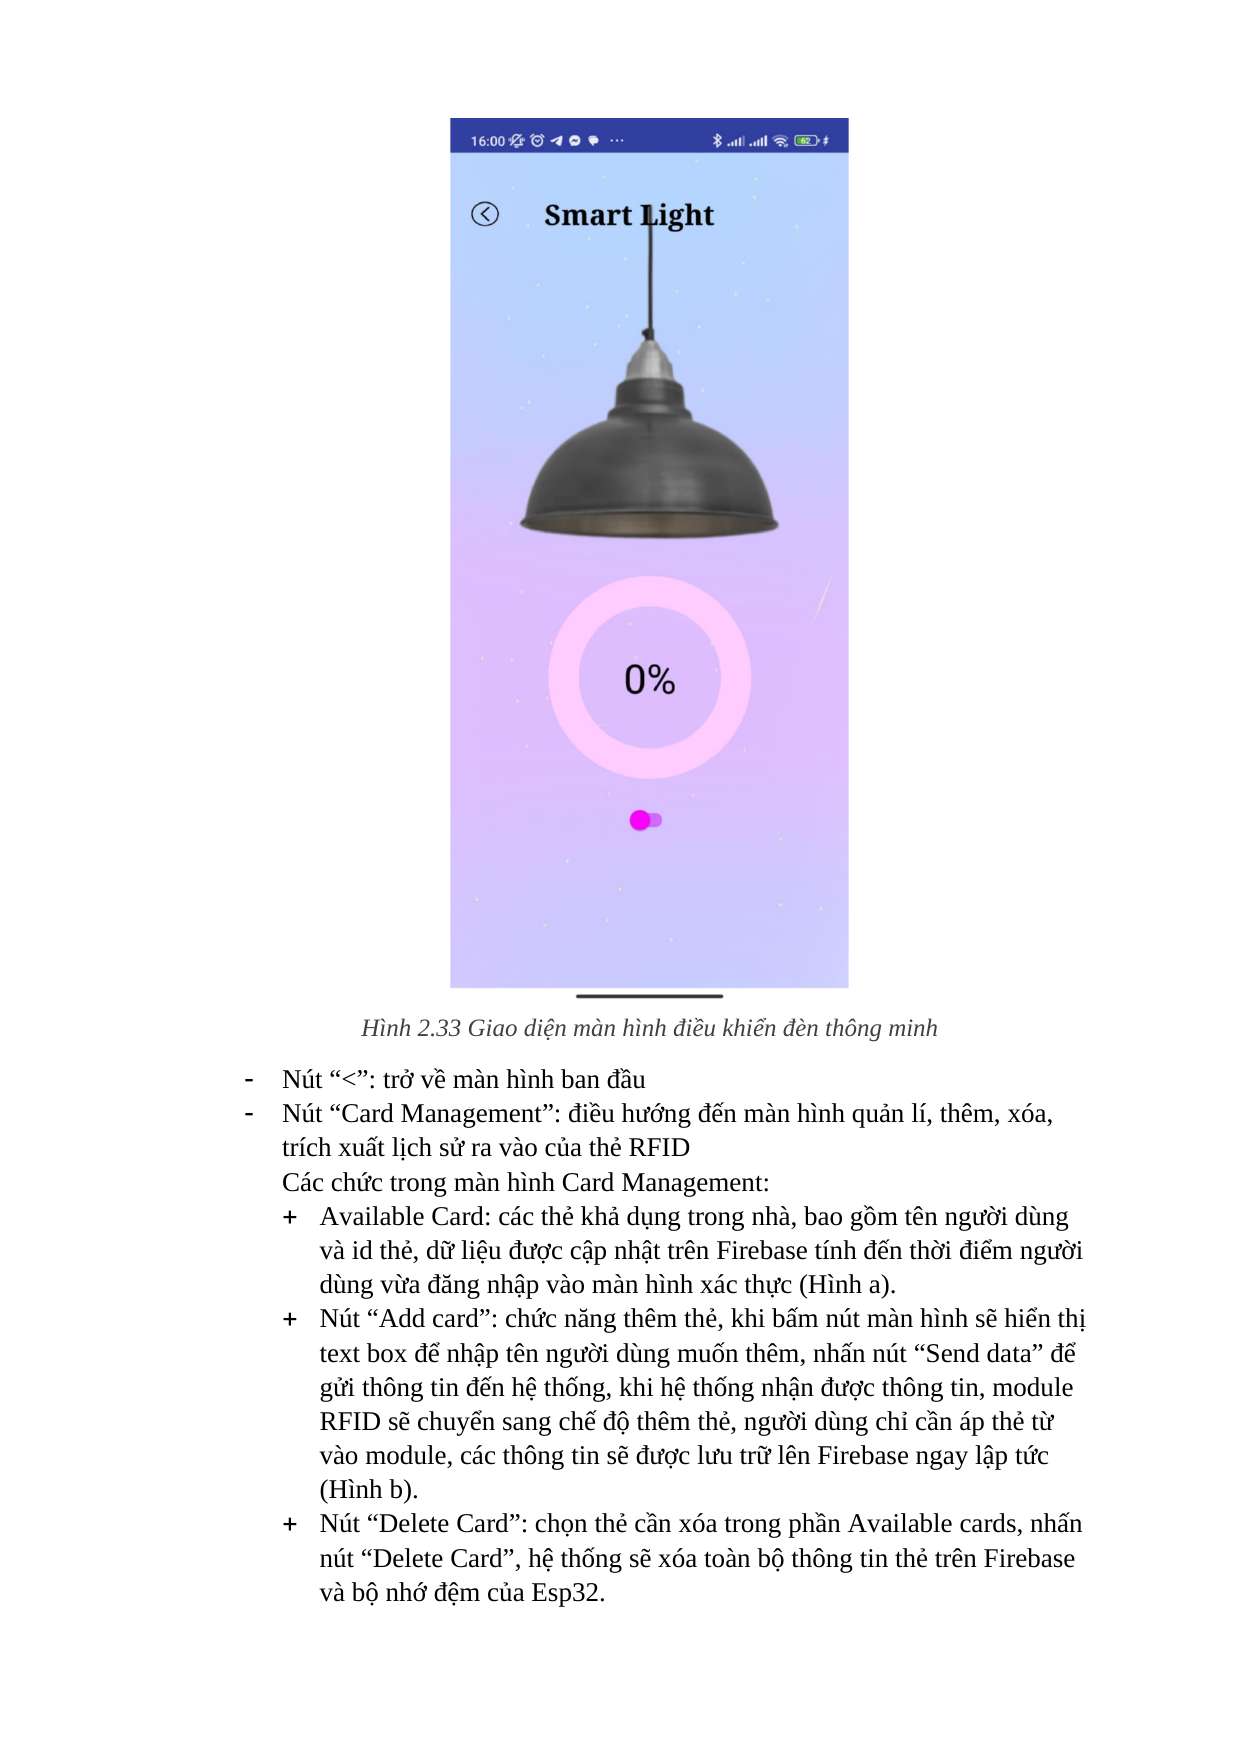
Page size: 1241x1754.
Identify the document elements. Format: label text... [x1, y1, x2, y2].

list Available Card: các thẻ khả dụng trong nhà, bao gồm tên người dùng và id thẻ, dữ liệu được cập nhật trên Firebase tính đến thời điểm người dùng vừa đăng nhập vào màn hình xác thực (Hình a). [282, 1200, 1092, 1299]
list Nút “<”: trở về màn hình ban đầu [244, 1063, 1092, 1094]
list Nút “Delete Card”: chọn thẻ cần xóa trong phần Available cards, nhấn nút “Delete Card”, hệ thống sẽ xóa toàn bộ thông tin thẻ trên Firebase và bộ nhớ đệm của Esp32. [282, 1508, 1092, 1607]
list Nút “Add card”: chức năng thêm thẻ, khi bấm nút màn hình sẽ hiển thị text box để nhập tên người dùng muốn thêm, nhấn nút “Send data” để gửi thông tin đến hệ thống, khi hệ thống nhận được thông tin, module RFID sẽ chuyển sang chế độ thêm thẻ, người dùng chỉ cần áp thẻ từ vào module, các thông tin sẽ được lưu trữ lên Firebase ngay lập tức (Hình b). [282, 1302, 1092, 1504]
list Nút “Card Management”: điều hướng đến màn hình quản lí, thêm, xóa, trích xuất lịch sử ra vào của thẻ RFID [244, 1097, 1092, 1163]
picture [450, 118, 849, 1004]
list Các chức trong màn hình Card Management: [282, 1166, 1092, 1197]
